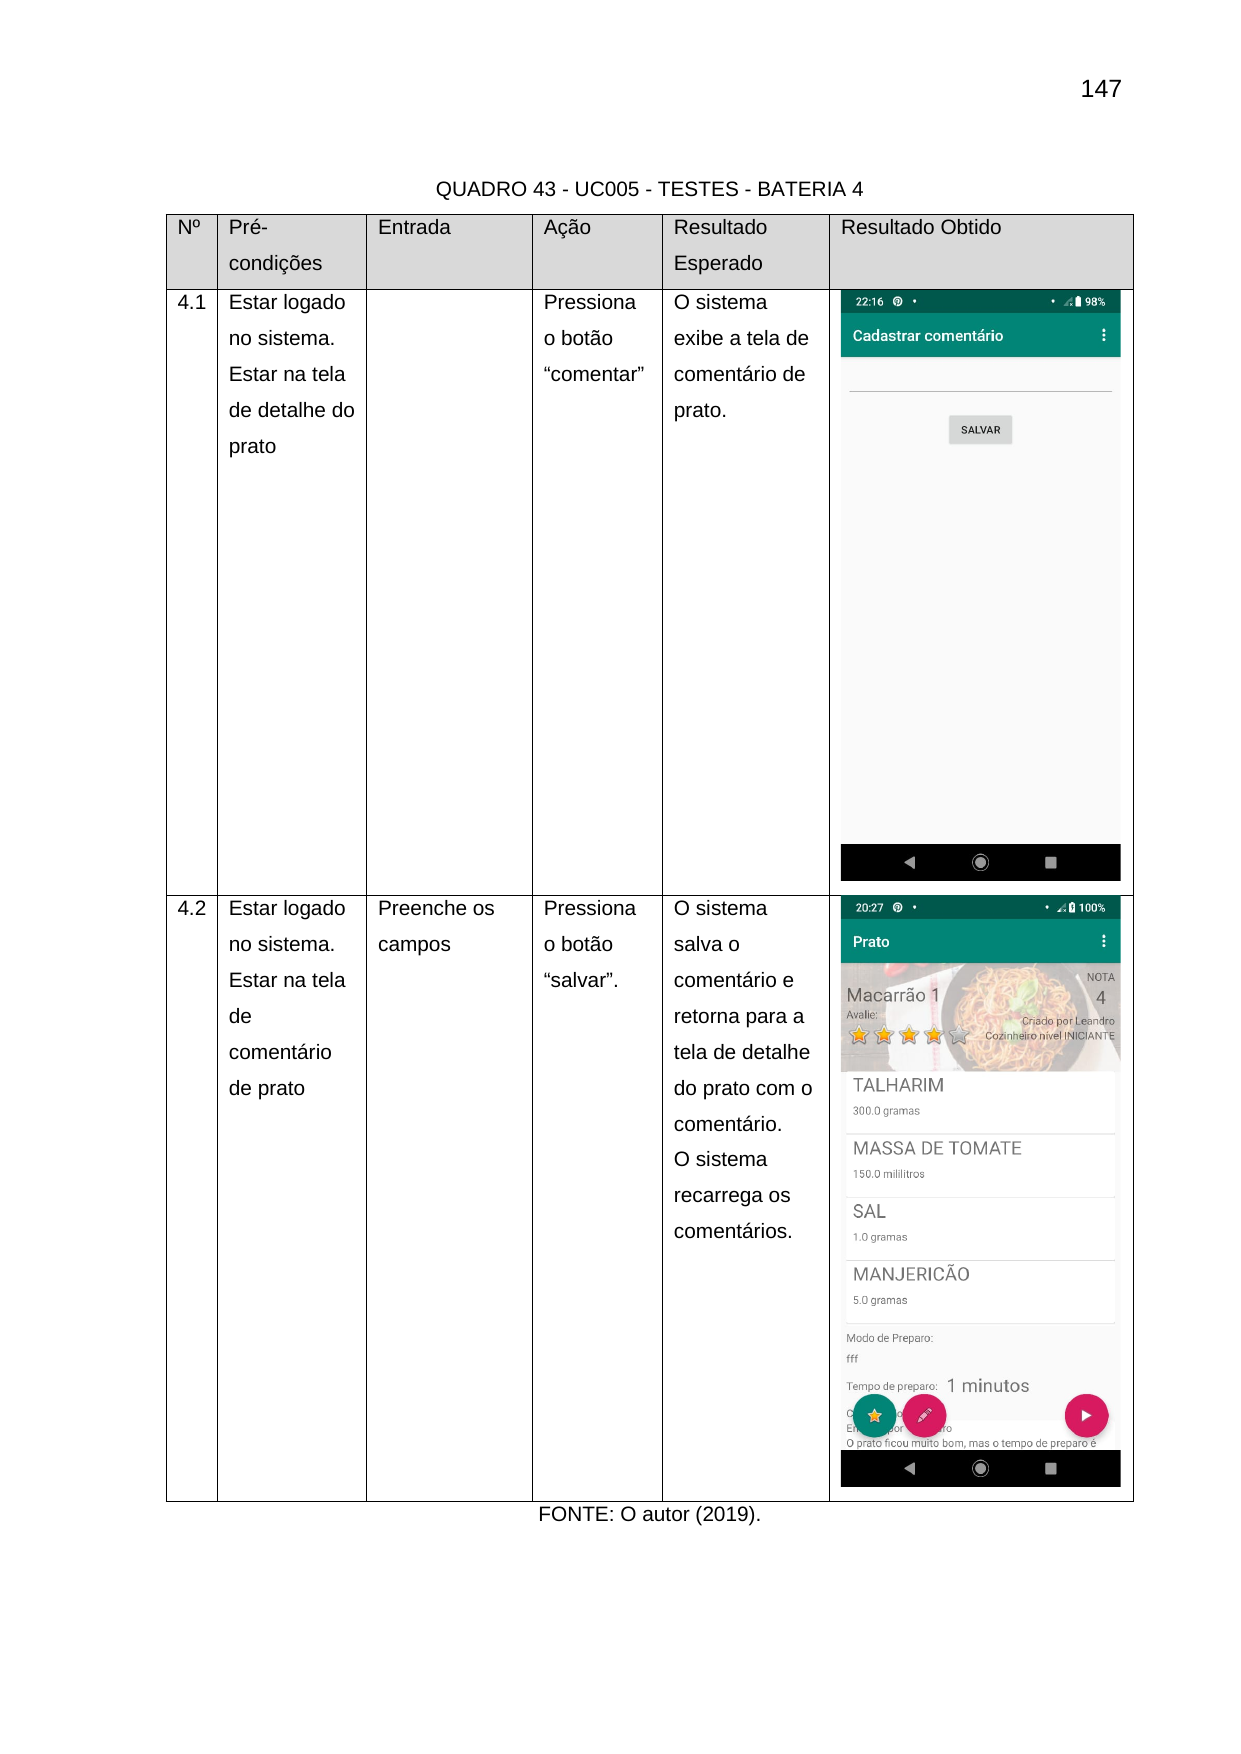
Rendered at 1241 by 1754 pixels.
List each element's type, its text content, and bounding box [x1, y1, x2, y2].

table_cell 4.2 [167, 896, 217, 1501]
table_cell [830, 896, 1133, 1501]
table_header Pré-condições [218, 215, 366, 289]
table_cell 4.1 [167, 290, 217, 895]
picture [840, 895, 1121, 1487]
table_cell Pressiona o botão “salvar”. [533, 896, 662, 1501]
table_cell Estar logado no sistema. Estar na tela de detalhe do prato [218, 290, 366, 895]
table_header Nº [167, 215, 217, 289]
table_header Entrada [367, 215, 532, 289]
table_cell Pressiona o botão “comentar” [533, 290, 662, 895]
text QUADRO 43 - UC005 - TESTES - BATERIA 4 [177, 177, 1122, 201]
text FONTE: O autor (2019). [177, 1502, 1122, 1526]
table_cell [367, 290, 532, 895]
table_cell O sistema salva o comentário e retorna para a tela de detalhe do prato com o comentário. O sistema recarrega os comentários. [663, 896, 829, 1501]
table_header Ação [533, 215, 662, 289]
table_header Resultado Obtido [830, 215, 1133, 289]
table_cell Estar logado no sistema. Estar na tela de comentário de prato [218, 896, 366, 1501]
table_cell [830, 290, 1133, 895]
table_cell O sistema exibe a tela de comentário de prato. [663, 290, 829, 895]
picture [840, 290, 1121, 881]
table_cell Preenche os campos [367, 896, 532, 1501]
table_header Resultado Esperado [663, 215, 829, 289]
